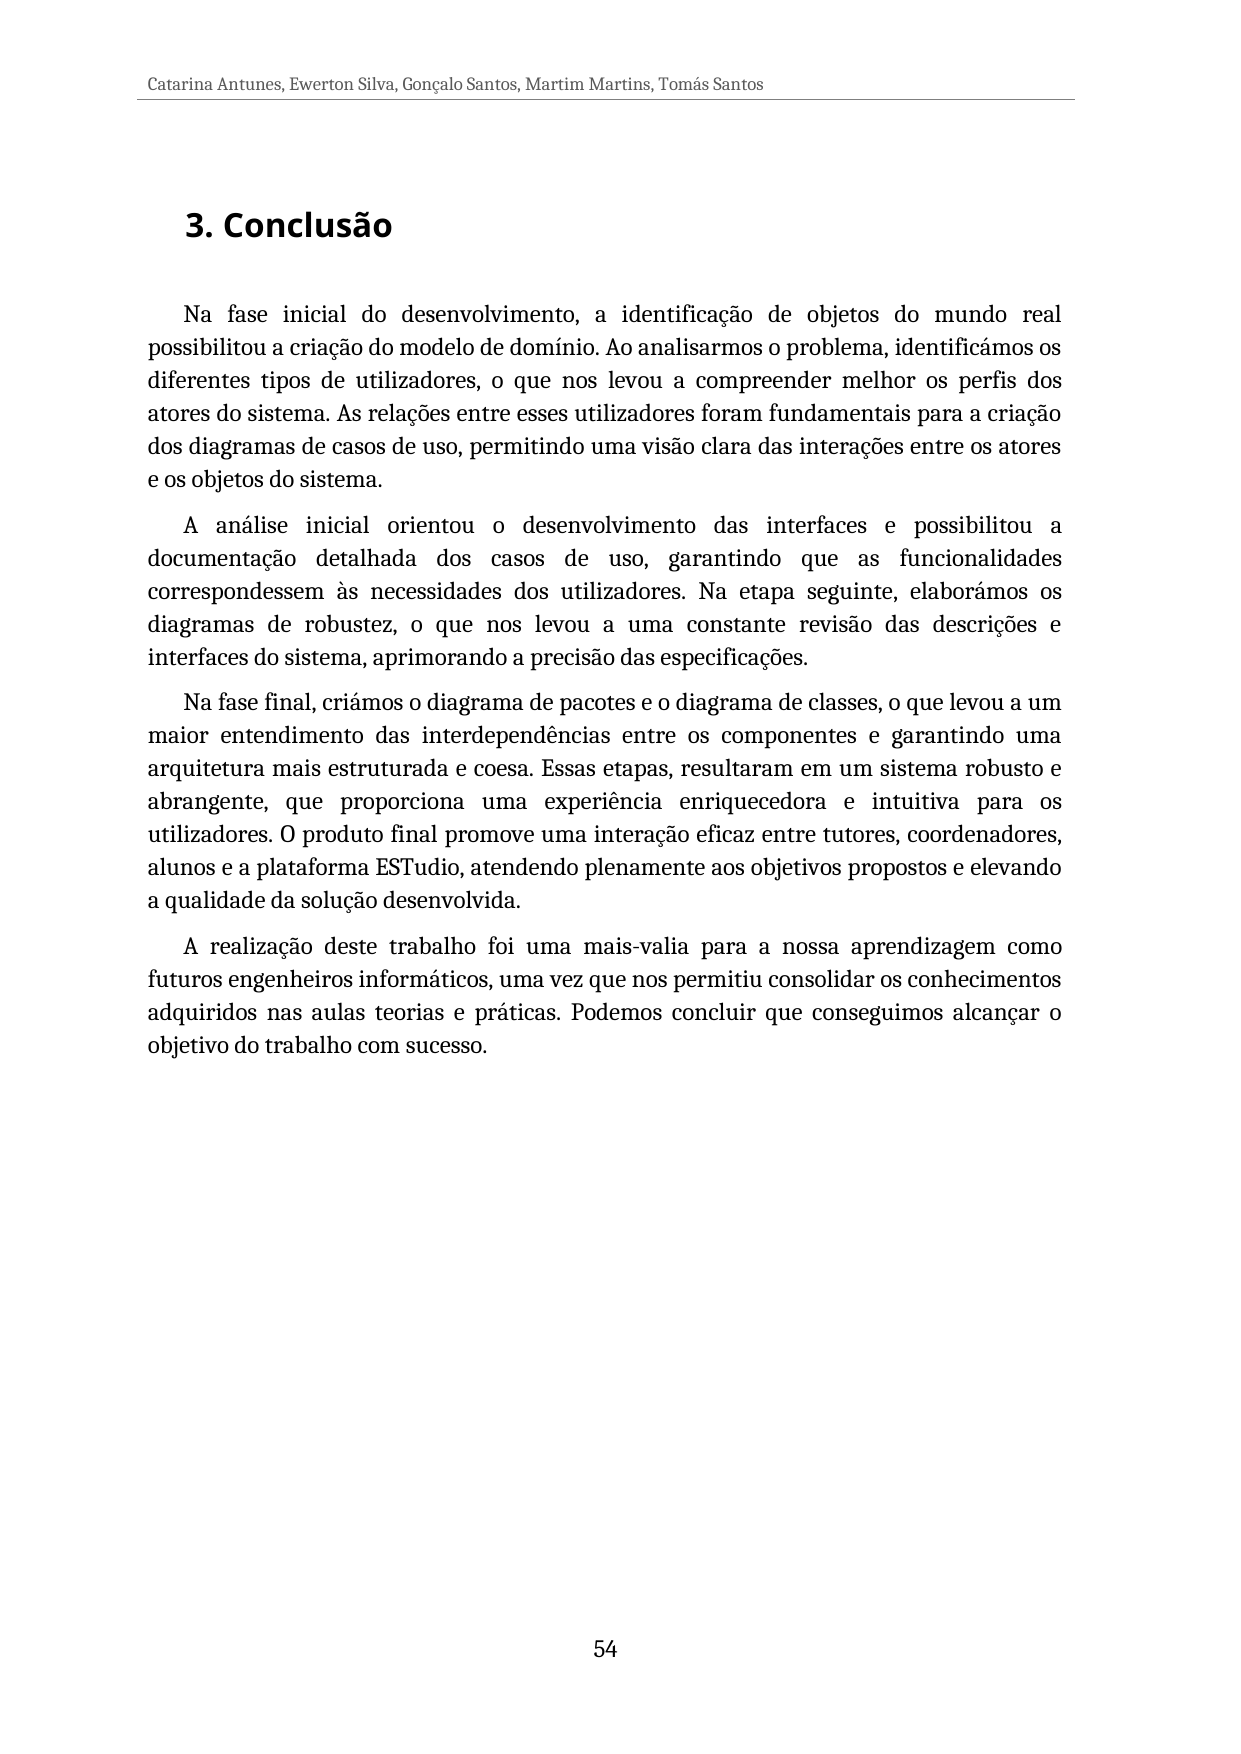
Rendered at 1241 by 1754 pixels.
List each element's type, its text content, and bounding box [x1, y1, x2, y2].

text A análise inicial orientou o desenvolvimento das interfaces e possibilitou a documentação detalhada dos casos de uso, garantindo que as funcionalidades correspondessem às necessidades dos utilizadores. Na etapa seguinte, elaborámos os diagramas de robustez, o que nos levou a uma constante revisão das descrições e interfaces do sistema, aprimorando a precisão das especificações. [148, 511, 1063, 671]
subtitle Conclusão [185, 202, 1063, 248]
text Na fase final, criámos o diagrama de pacotes e o diagrama de classes, o que levou a um maior entendimento das interdependências entre os componentes e garantindo uma arquitetura mais estruturada e coesa. Essas etapas, resultaram em um sistema robusto e abrangente, que proporciona uma experiência enriquecedora e intuitiva para os utilizadores. O produto final promove uma interação eficaz entre tutores, coordenadores, alunos e a plataforma ESTudio, atendendo plenamente aos objetivos propostos e elevando a qualidade da solução desenvolvida. [148, 688, 1063, 915]
text Na fase inicial do desenvolvimento, a identificação de objetos do mundo real possibilitou a criação do modelo de domínio. Ao analisarmos o problema, identificámos os diferentes tipos de utilizadores, o que nos levou a compreender melhor os perfis dos atores do sistema. As relações entre esses utilizadores foram fundamentais para a criação dos diagramas de casos de uso, permitindo uma visão clara das interações entre os atores e os objetos do sistema. [148, 300, 1063, 494]
text A realização deste trabalho foi uma mais-valia para a nossa aprendizagem como futuros engenheiros informáticos, uma vez que nos permitiu consolidar os conhecimentos adquiridos nas aulas teorias e práticas. Podemos concluir que conseguimos alcançar o objetivo do trabalho com sucesso. [148, 932, 1063, 1059]
